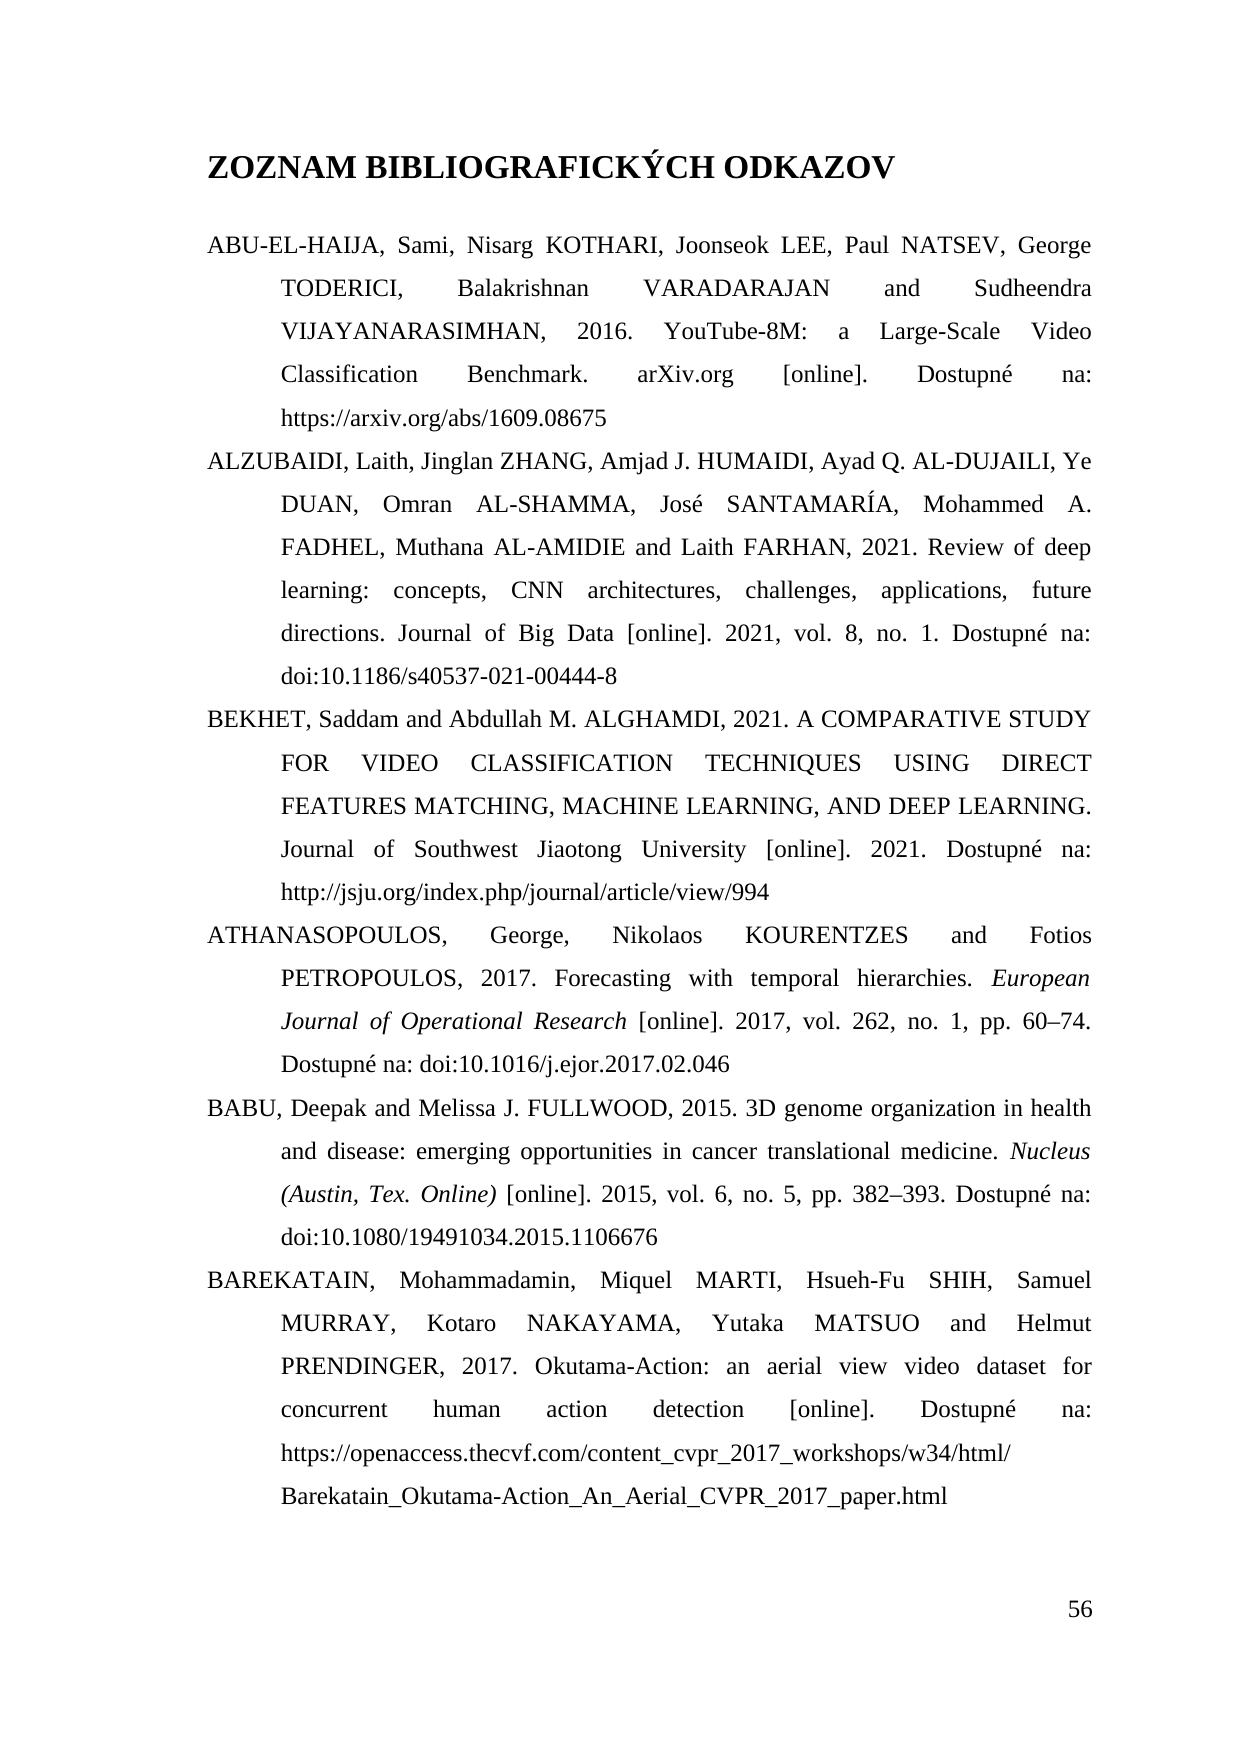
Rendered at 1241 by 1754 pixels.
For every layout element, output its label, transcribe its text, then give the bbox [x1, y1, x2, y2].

text ATHANASOPOULOS, George, Nikolaos KOURENTZES and Fotios PETROPOULOS, 2017. Forecasting with temporal hierarchies. European Journal of Operational Research [online]. 2017, vol. 262, no. 1, pp. 60–74. Dostupné na: doi:10.1016/j.ejor.2017.02.046 [207, 920, 1092, 1078]
text ALZUBAIDI, Laith, Jinglan ZHANG, Amjad J. HUMAIDI, Ayad Q. AL-DUJAILI, Ye DUAN, Omran AL-SHAMMA, José SANTAMARÍA, Mohammed A. FADHEL, Muthana AL-AMIDIE and Laith FARHAN, 2021. Review of deep learning: concepts, CNN architectures, challenges, applications, future directions. Journal of Big Data [online]. 2021, vol. 8, no. 1. Dostupné na: doi:10.1186/s40537-021-00444-8 [207, 446, 1092, 690]
text BAREKATAIN, Mohammadamin, Miquel MARTI, Hsueh-Fu SHIH, Samuel MURRAY, Kotaro NAKAYAMA, Yutaka MATSUO and Helmut PRENDINGER, 2017. Okutama-Action: an aerial view video dataset for concurrent human action detection [online]. Dostupné na: https://openaccess.thecvf.com/content_cvpr_2017_workshops/w34/html/Barekatain_Okutama-Action_An_Aerial_CVPR_2017_paper.html [207, 1265, 1092, 1509]
text ABU-EL-HAIJA, Sami, Nisarg KOTHARI, Joonseok LEE, Paul NATSEV, George TODERICI, Balakrishnan VARADARAJAN and Sudheendra VIJAYANARASIMHAN, 2016. YouTube-8M: a Large-Scale Video Classification Benchmark. arXiv.org [online]. Dostupné na: https://arxiv.org/abs/1609.08675 [207, 230, 1092, 431]
text BABU, Deepak and Melissa J. FULLWOOD, 2015. 3D genome organization in health and disease: emerging opportunities in cancer translational medicine. Nucleus (Austin, Tex. Online) [online]. 2015, vol. 6, no. 5, pp. 382–393. Dostupné na: doi:10.1080/19491034.2015.1106676 [207, 1093, 1092, 1251]
subtitle Zoznam bibliografických odkazov [207, 148, 1092, 186]
text BEKHET, Saddam and Abdullah M. ALGHAMDI, 2021. A COMPARATIVE STUDY FOR VIDEO CLASSIFICATION TECHNIQUES USING DIRECT FEATURES MATCHING, MACHINE LEARNING, AND DEEP LEARNING. Journal of Southwest Jiaotong University [online]. 2021. Dostupné na: http://jsju.org/index.php/journal/article/view/994 [207, 704, 1092, 906]
